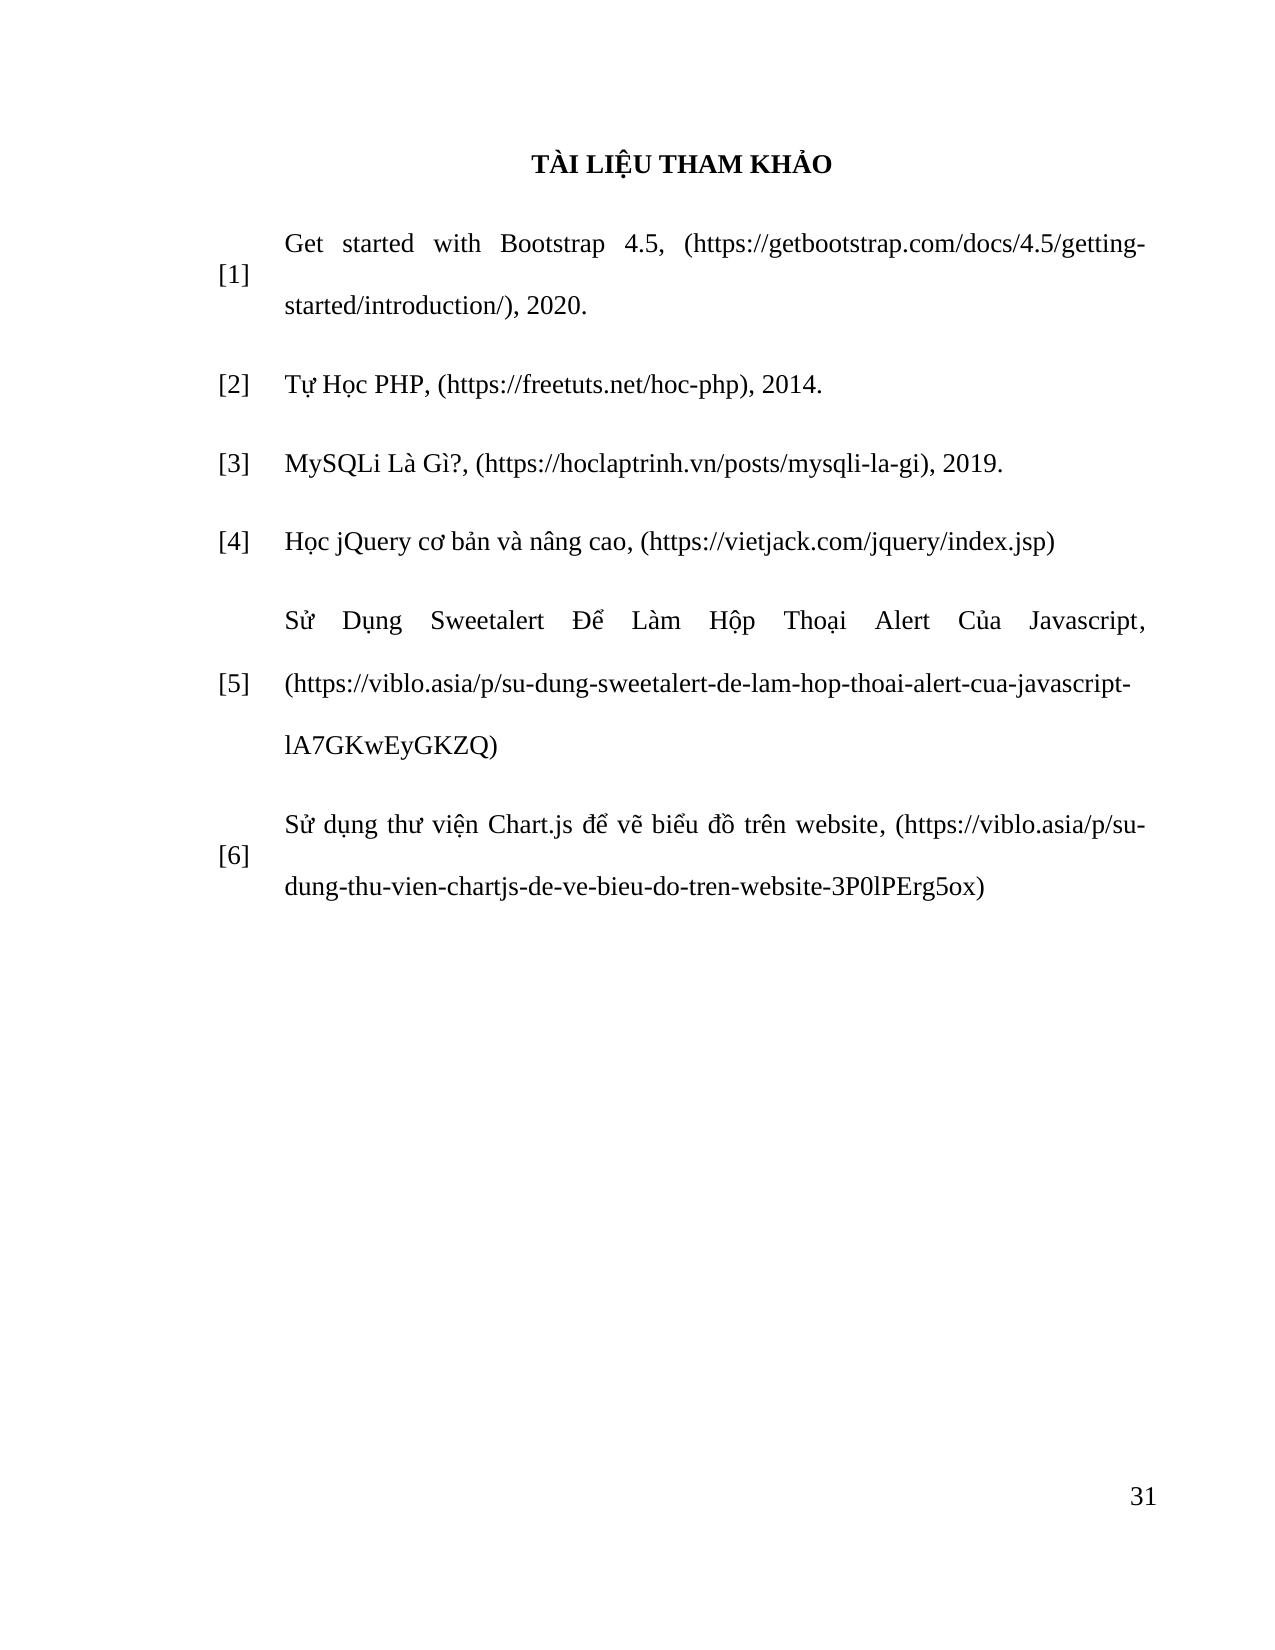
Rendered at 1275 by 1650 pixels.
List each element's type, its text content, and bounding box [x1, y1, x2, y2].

table_cell MySQLi Là Gì?, (https://hoclaptrinh.vn/posts/mysqli-la-gi), 2019. [273, 447, 1157, 526]
table_cell [3] [207, 447, 273, 526]
table_cell [6] [207, 808, 273, 949]
table_cell Sử dụng thư viện Chart.js để vẽ biểu đồ trên website, (https://viblo.asia/p/su-dung-thu-vien-chartjs-de-ve-bieu-do-tren-website-3P0lPErg5ox) [273, 808, 1157, 949]
table_header [1] [207, 227, 273, 368]
table_cell [4] [207, 526, 273, 604]
table_cell Sử Dụng Sweetalert Để Làm Hộp Thoại Alert Của Javascript, (https://viblo.asia/p/su-dung-sweetalert-de-lam-hop-thoai-alert-cua-javascript-lA7GKwEyGKZQ) [273, 604, 1157, 808]
table_header Get started with Bootstrap 4.5, (https://getbootstrap.com/docs/4.5/getting-started/introduction/), 2020. [273, 227, 1157, 368]
table_cell [5] [207, 604, 273, 808]
table_cell [2] [207, 368, 273, 447]
table_cell Tự Học PHP, (https://freetuts.net/hoc-php), 2014. [273, 368, 1157, 447]
text TÀI LIỆU THAM KHẢO [207, 148, 1157, 179]
table_cell Học jQuery cơ bản và nâng cao, (https://vietjack.com/jquery/index.jsp) [273, 526, 1157, 604]
